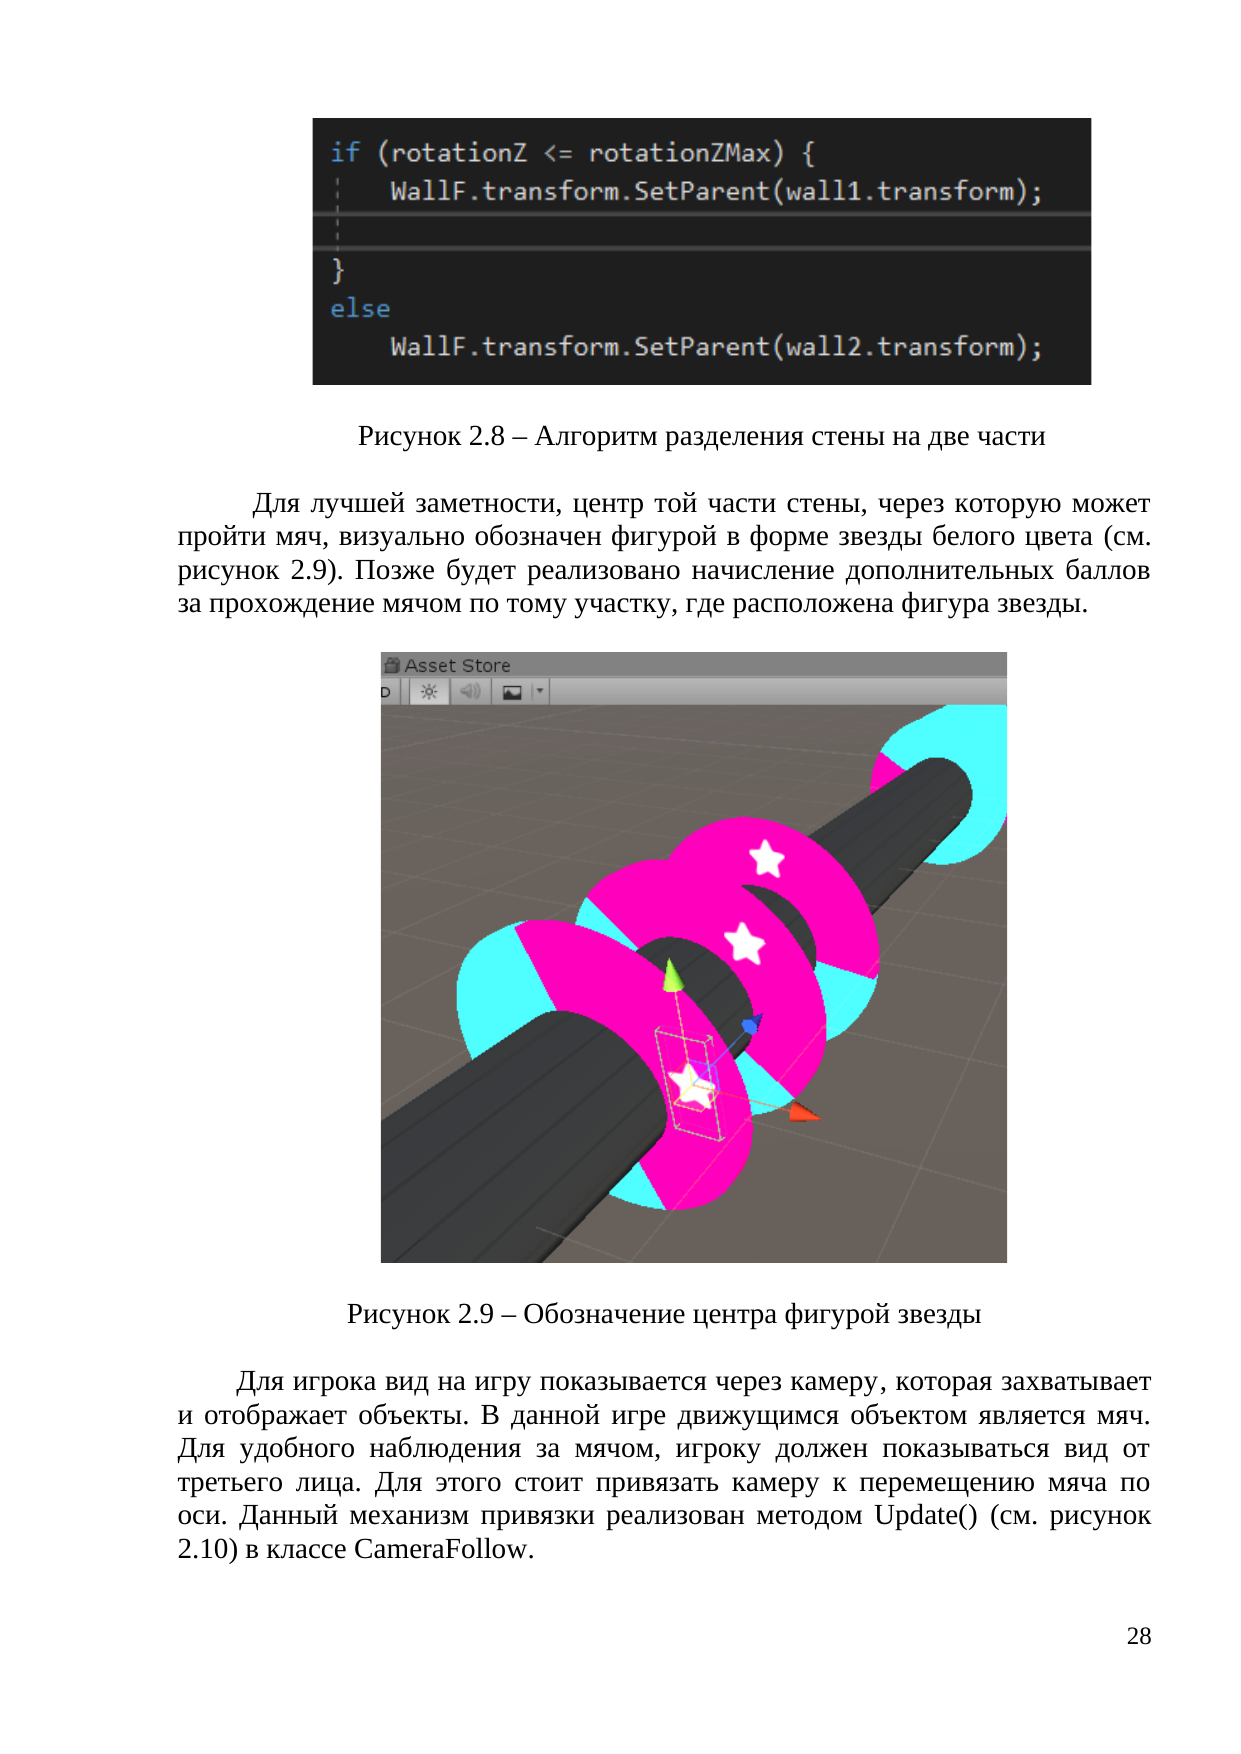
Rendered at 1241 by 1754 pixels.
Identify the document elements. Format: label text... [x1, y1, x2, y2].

text Рисунок 2.9 – Обозначение центра фигурой звезды [177, 1296, 1152, 1330]
picture [380, 652, 1008, 1263]
picture [312, 118, 1092, 385]
text Рисунок 2.8 – Алгоритм разделения стены на две части [177, 418, 1152, 451]
text Для лучшей заметности, центр той части стены, через которую может пройти мяч, визуально обозначен фигурой в форме звезды белого цвета (см. рисунок 2.9). Позже будет реализовано начисление дополнительных баллов за прохождение мячом по тому участку, где расположена фигура звезды. [177, 485, 1152, 619]
text Для игрока вид на игру показывается через камеру, которая захватывает и отображает объекты. В данной игре движущимся объектом является мяч. Для удобного наблюдения за мячом, игроку должен показываться вид от третьего лица. Для этого стоит привязать камеру к перемещению мяча по оси. Данный механизм привязки реализован методом Update() (см. рисунок 2.10) в классе CameraFollow. [177, 1363, 1152, 1564]
